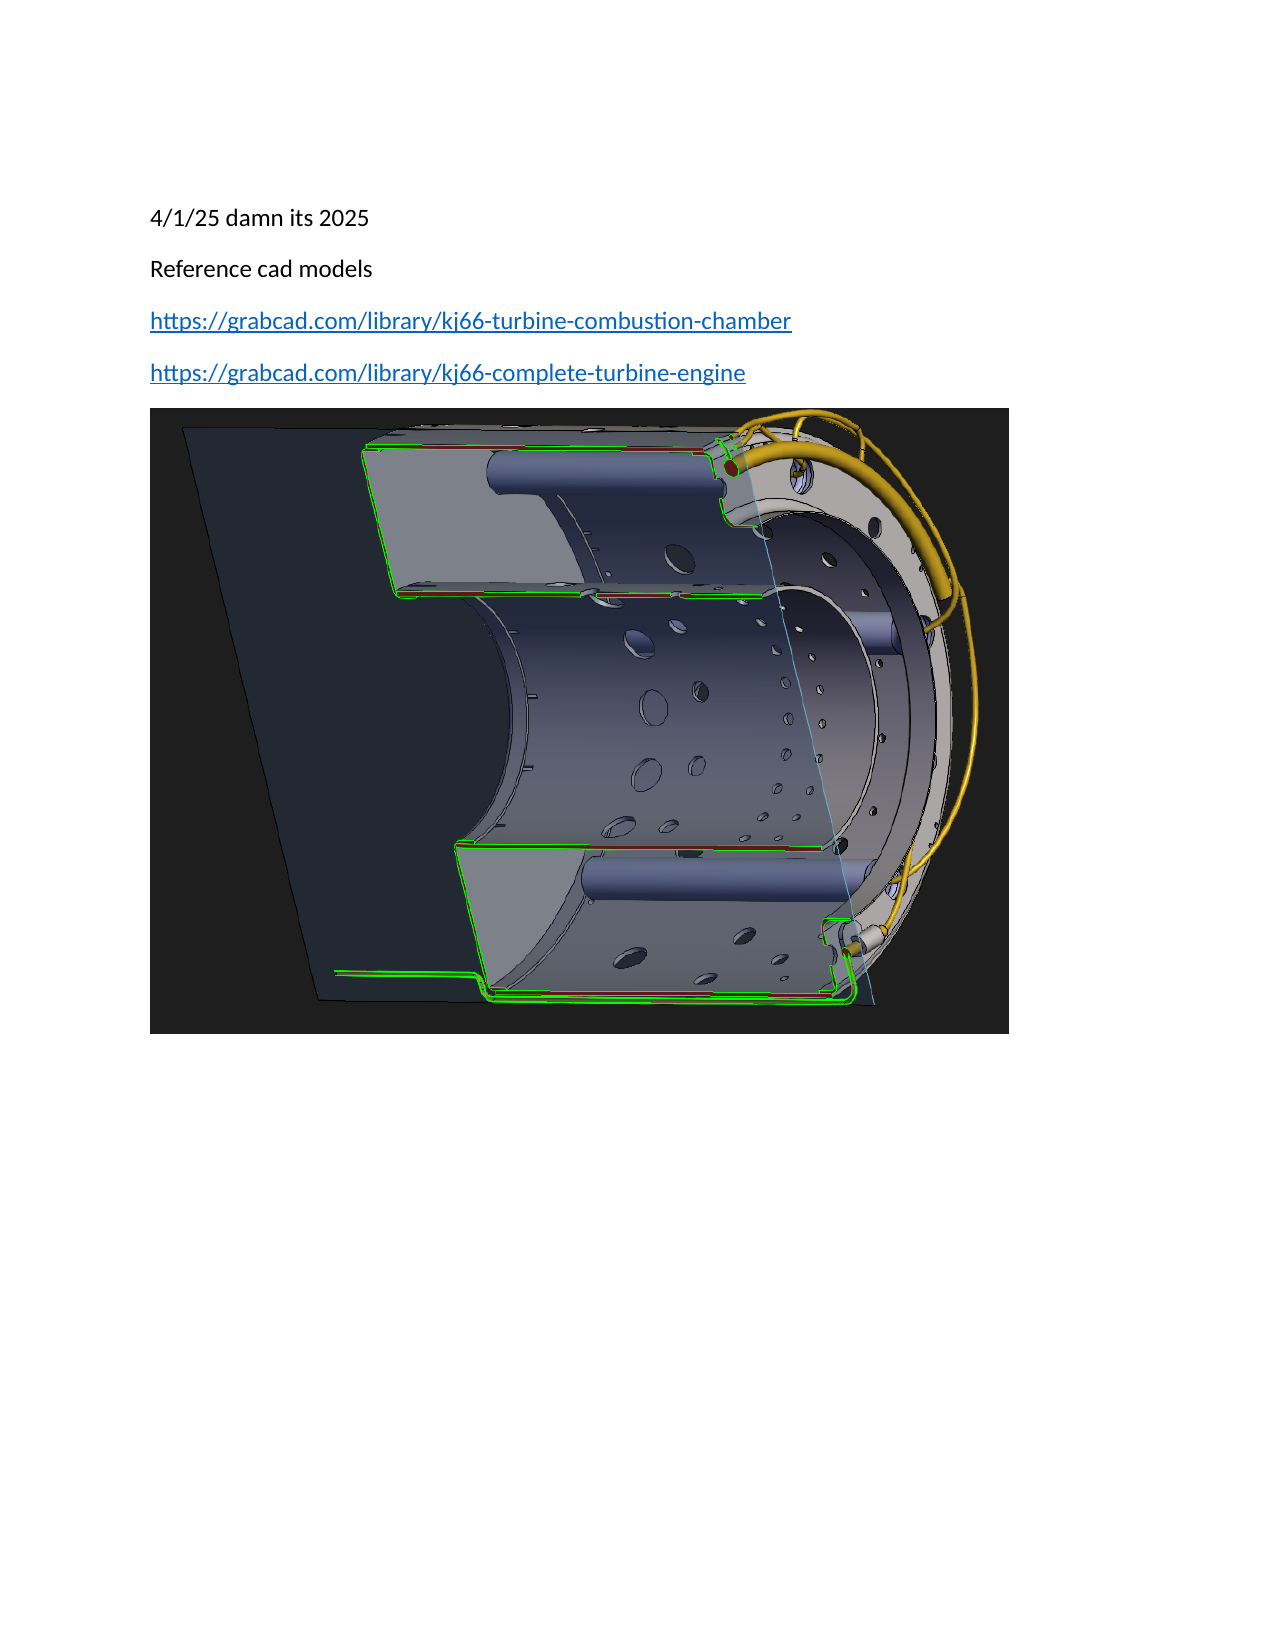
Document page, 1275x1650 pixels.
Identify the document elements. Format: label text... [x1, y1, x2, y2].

text https://grabcad.com/library/kj66-turbine-combustion-chamber [150, 305, 1125, 336]
text https://grabcad.com/library/kj66-complete-turbine-engine [150, 357, 1125, 387]
text Reference cad models [150, 253, 1125, 284]
text 4/1/25 damn its 2025 [150, 202, 1125, 232]
picture [150, 408, 1009, 1034]
